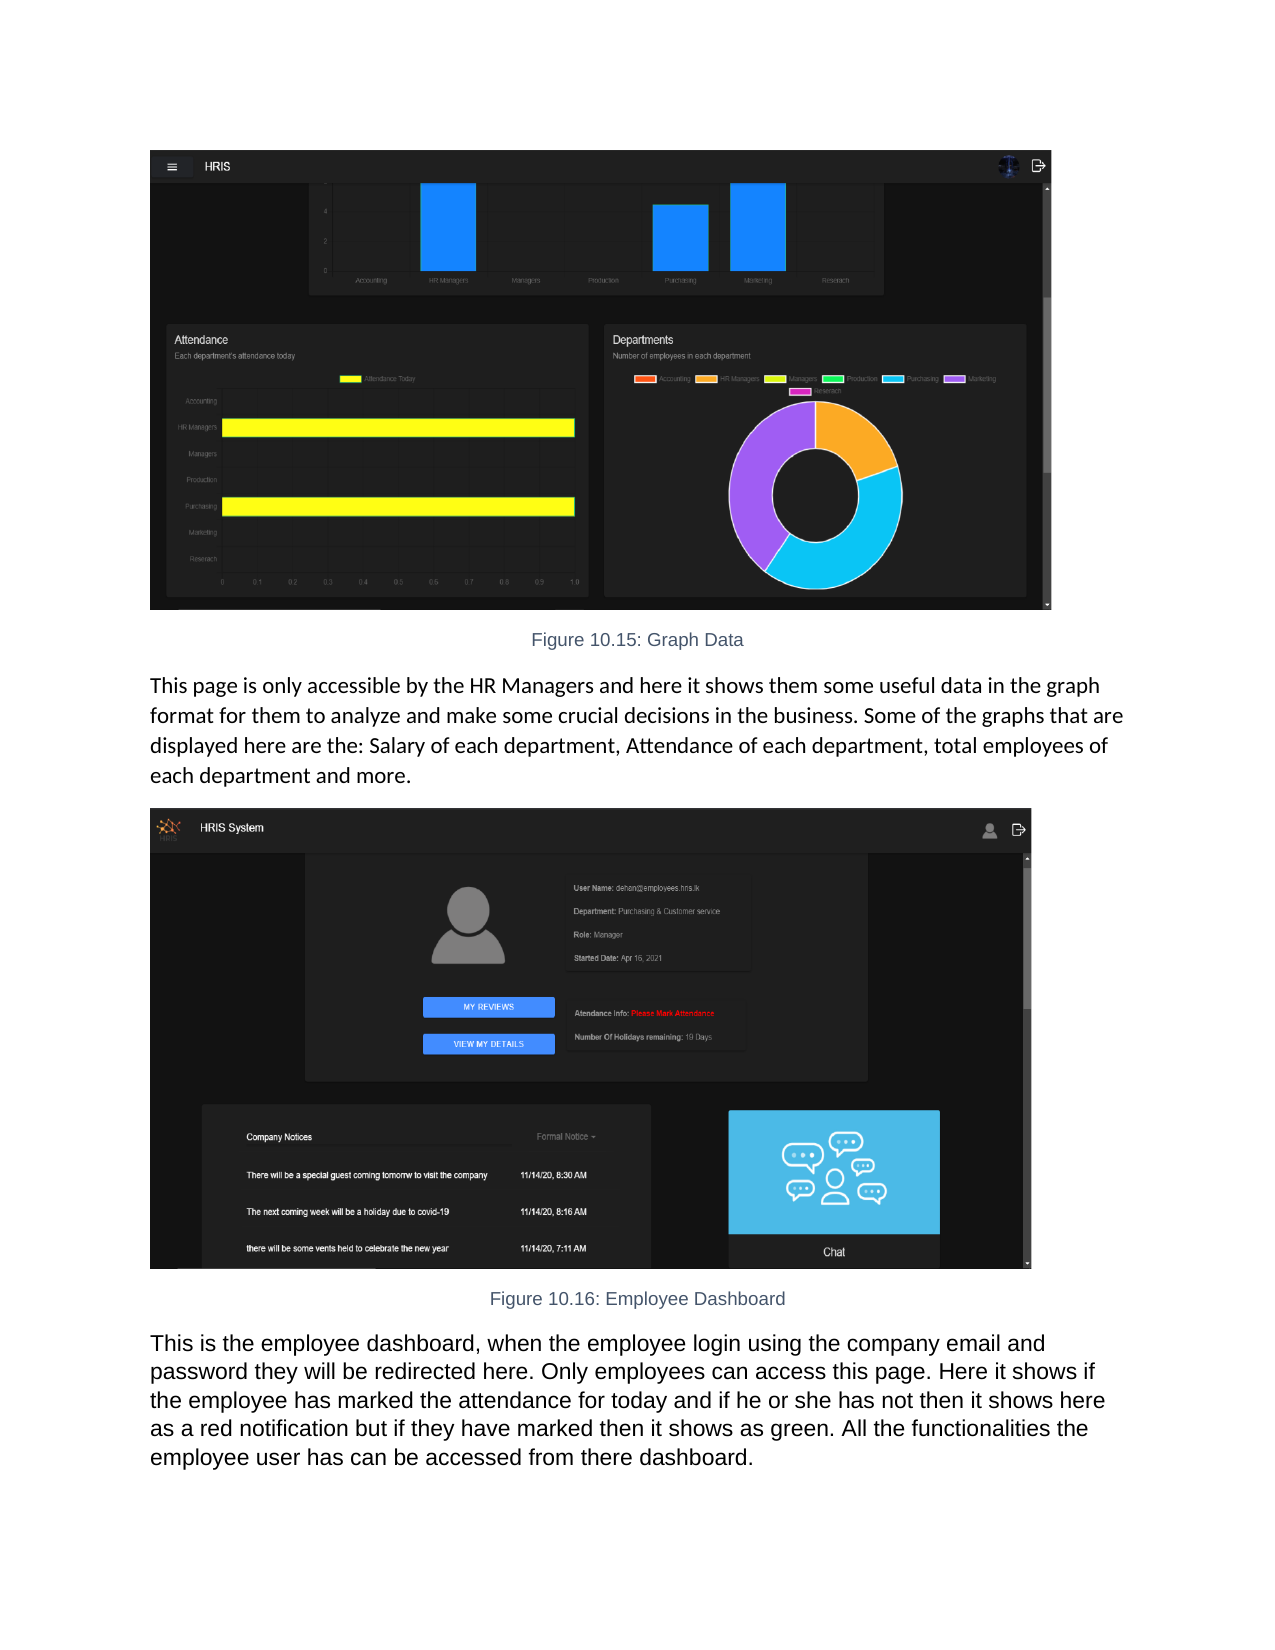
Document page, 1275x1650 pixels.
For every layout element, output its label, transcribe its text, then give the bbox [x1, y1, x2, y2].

text This page is only accessible by the HR Managers and here it shows them some useful data in the graph format for them to analyze and make some crucial decisions in the business. Some of the graphs that are displayed here are the: Salary of each department, Attendance of each department, total employees of each department and more. [150, 671, 1125, 789]
text Figure 10.15: Graph Data [150, 628, 1125, 650]
text This is the employee dashboard, when the employee login using the company email and password they will be redirected here. Only employees can access this page. Here it shows if the employee has marked the attendance for today and if he or she has not then it shows here as a red notification but if they have marked then it shows as green. All the functionalities the employee user has can be accessed from there dashboard. [150, 1330, 1125, 1470]
picture [150, 150, 1052, 610]
text Figure 10.16: Employee Dashboard [150, 1287, 1125, 1309]
picture [150, 808, 1032, 1269]
